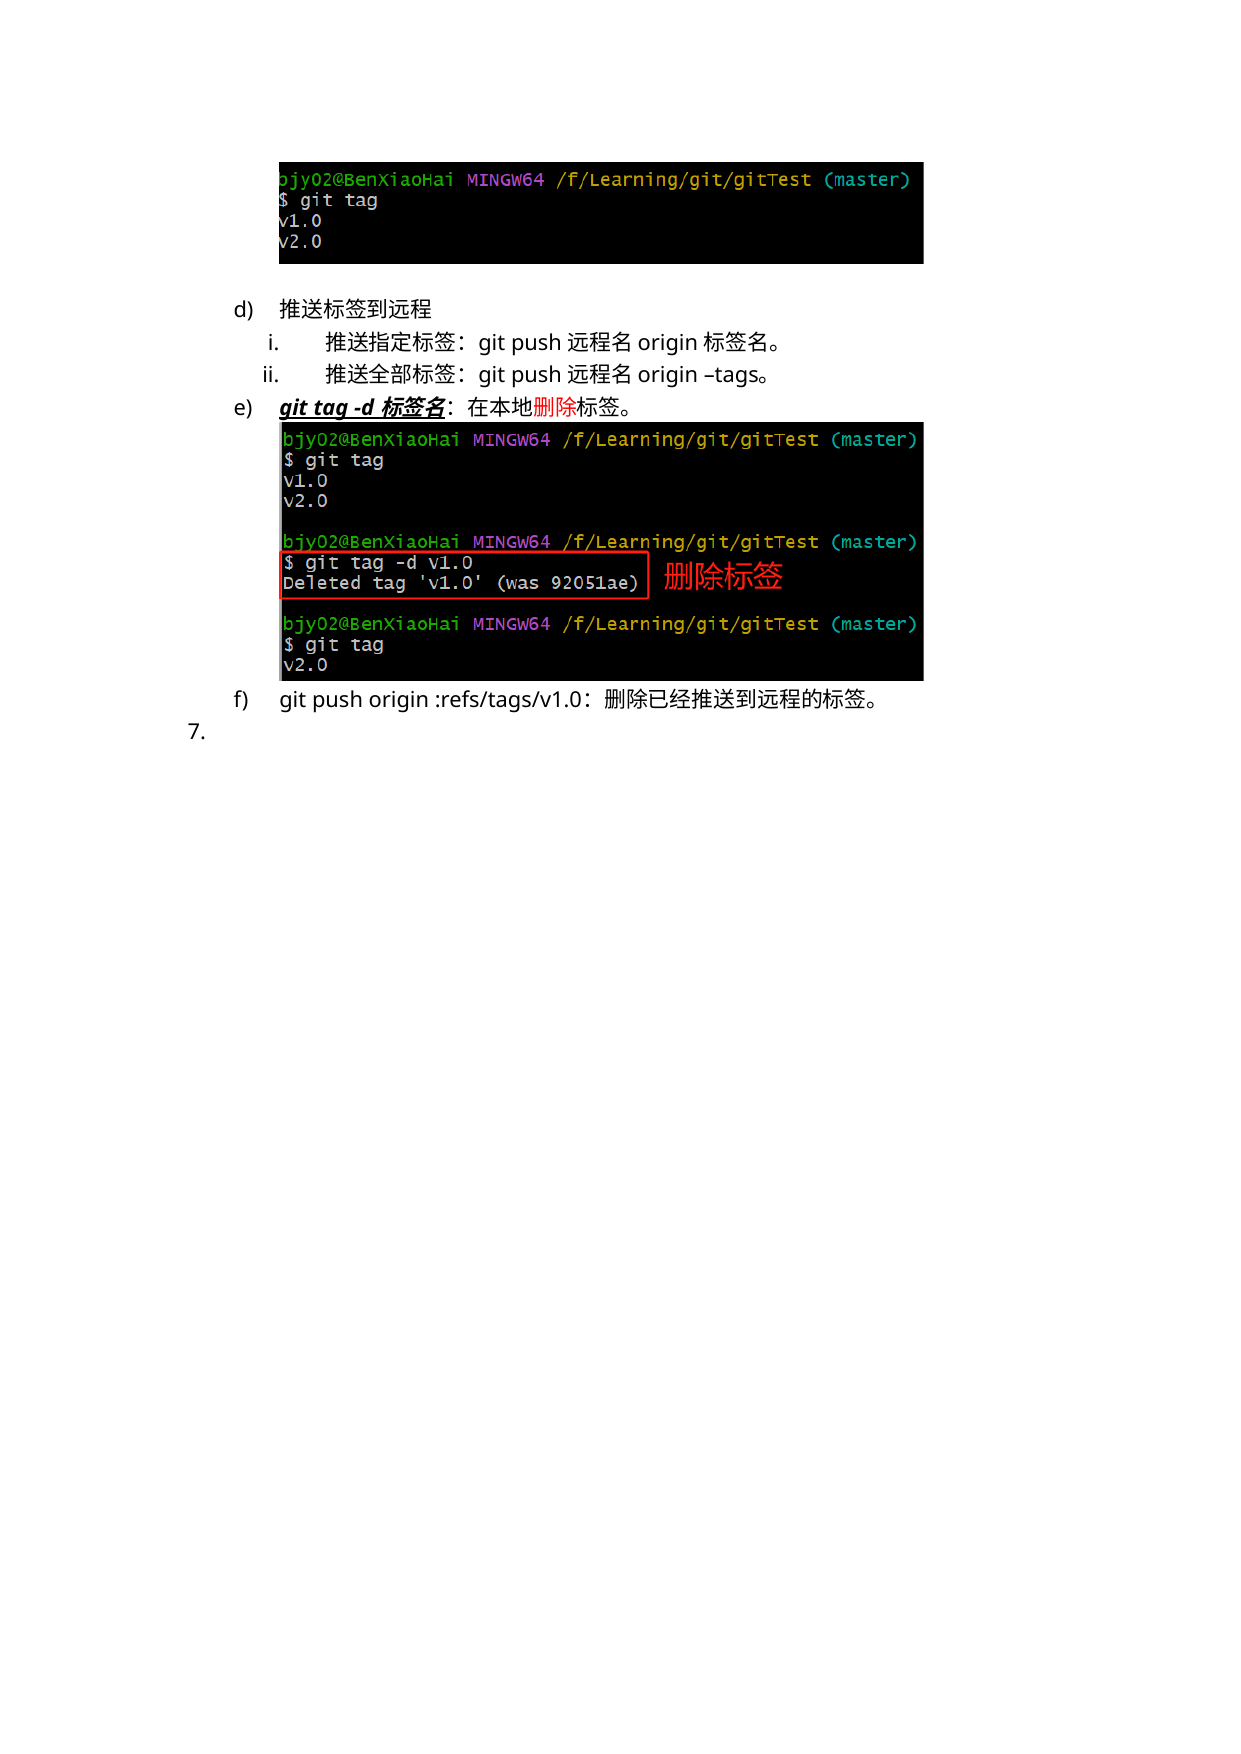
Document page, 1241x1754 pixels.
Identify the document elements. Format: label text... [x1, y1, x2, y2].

list git push origin :refs/tags/v1.0：删除已经推送到远程的标签。 [233, 682, 1053, 714]
picture [279, 162, 924, 264]
list 推送指定标签：git push 远程名origin 标签名。 [279, 324, 1053, 357]
picture [279, 422, 924, 681]
list 推送全部标签：git push 远程名origin –tags。 [279, 357, 1053, 389]
list git tag -d 标签名：在本地删除标签。 [233, 389, 1053, 422]
list 推送标签到远程 [233, 292, 1053, 324]
